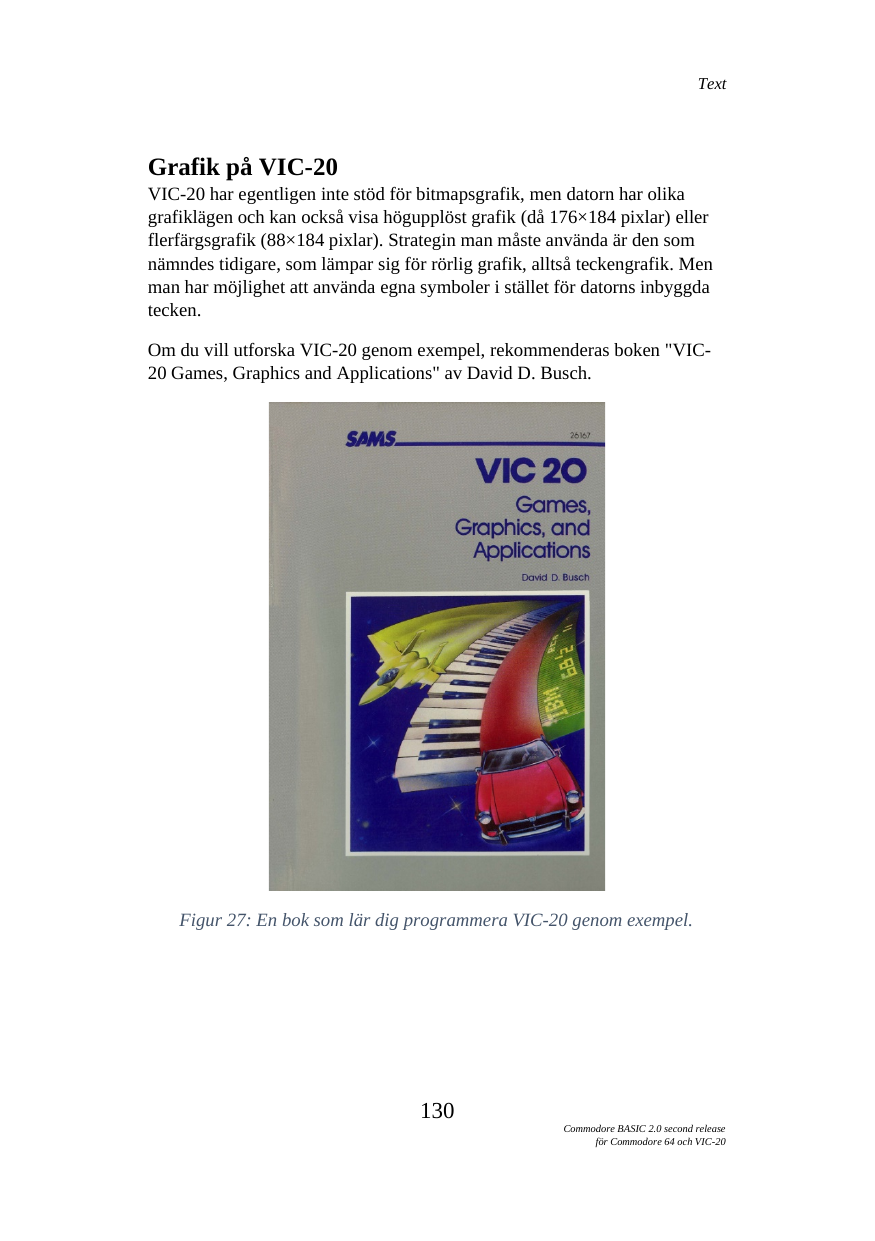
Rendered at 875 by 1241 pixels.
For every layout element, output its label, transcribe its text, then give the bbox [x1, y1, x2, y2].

subtitle Grafik på VIC-20 [148, 152, 726, 181]
text VIC-20 har egentligen inte stöd för bitmapsgrafik, men datorn har olika grafiklägen och kan också visa högupplöst grafik (då 176×184 pixlar) eller flerfärgsgrafik (88×184 pixlar). Strategin man måste använda är den som nämndes tidigare, som lämpar sig för rörlig grafik, alltså teckengrafik. Men man har möjlighet att använda egna symboler i stället för datorns inbyggda tecken. [148, 183, 726, 321]
text Om du vill utforska VIC-20 genom exempel, rekommenderas boken "VIC-20 Games, Graphics and Applications" av David D. Busch. [148, 339, 726, 384]
text Figur 27: En bok som lär dig programmera VIC-20 genom exempel. [148, 908, 726, 930]
picture [268, 402, 606, 891]
